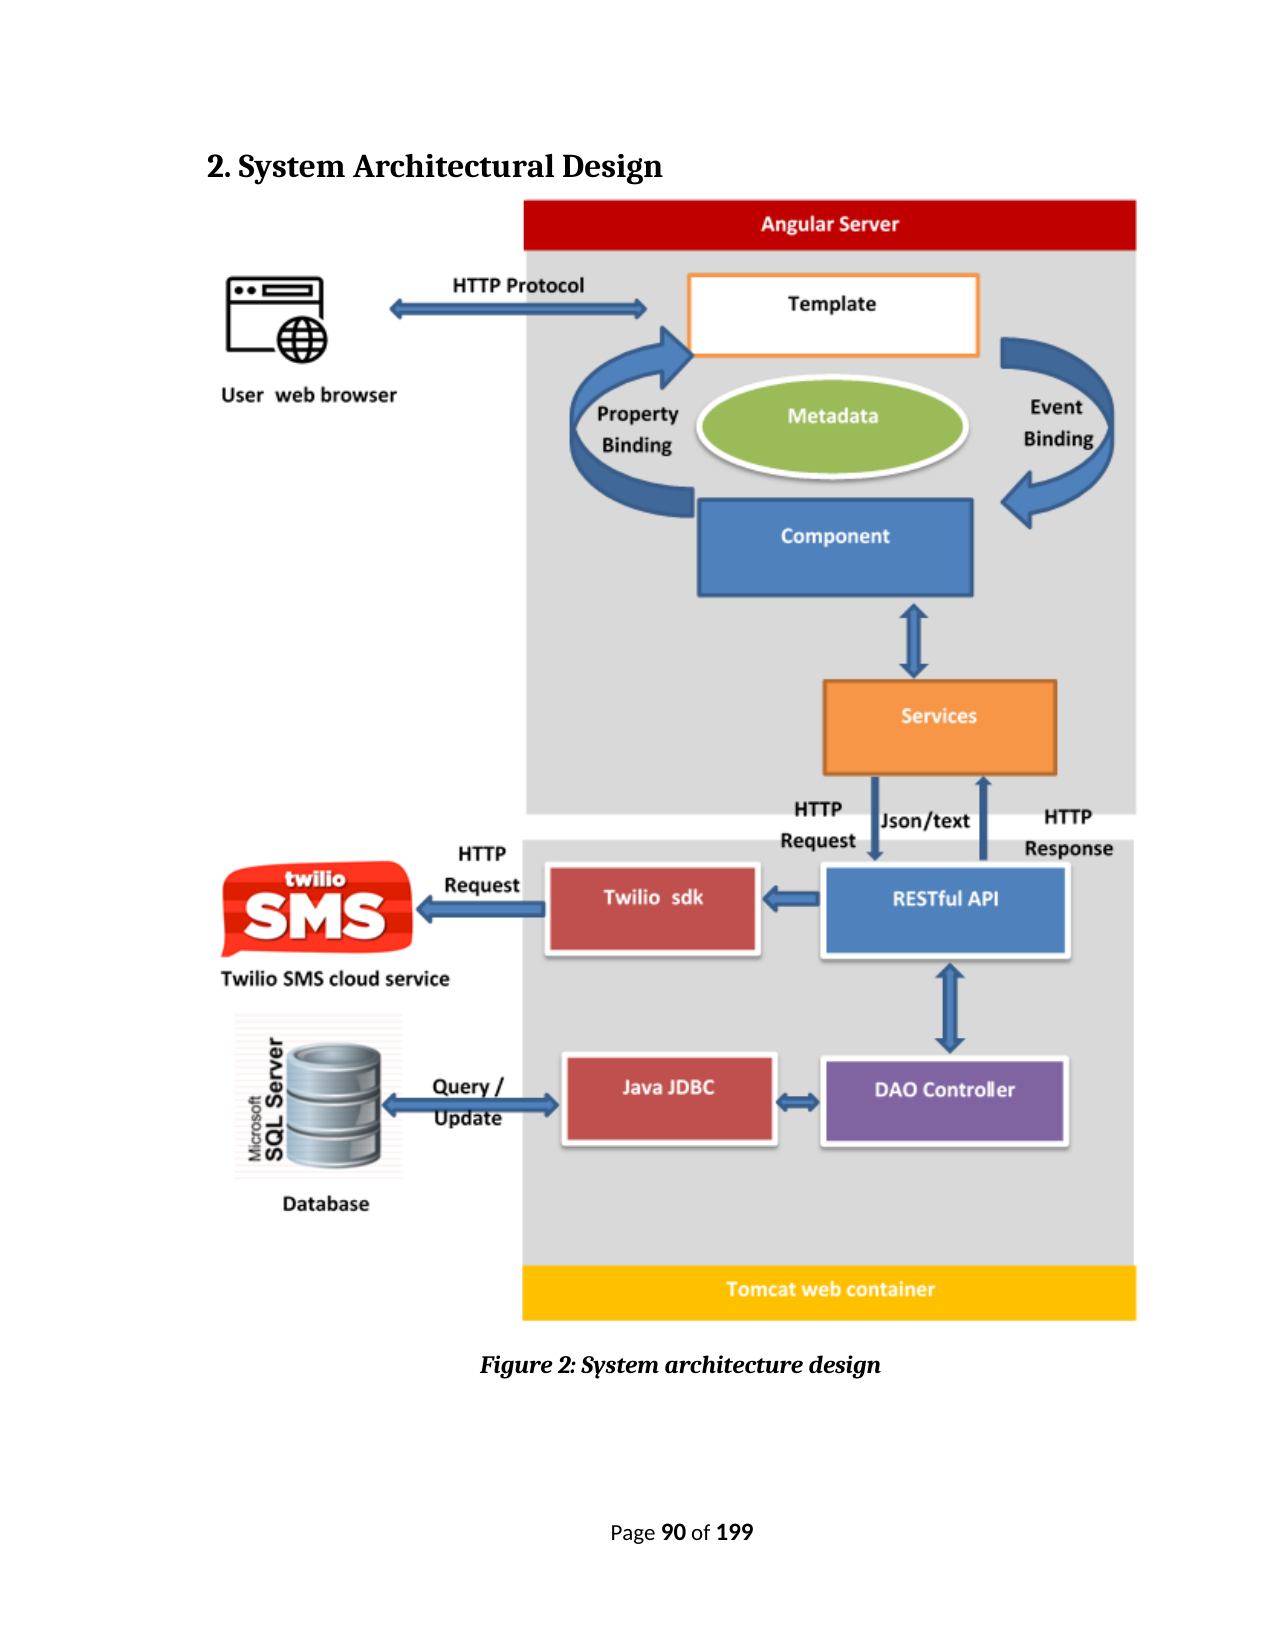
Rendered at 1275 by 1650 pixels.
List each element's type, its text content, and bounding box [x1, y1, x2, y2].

picture [206, 198, 1157, 1338]
text Figure 2: System architecture design [207, 1351, 1157, 1379]
text 2. System Architectural Design [207, 148, 1157, 186]
